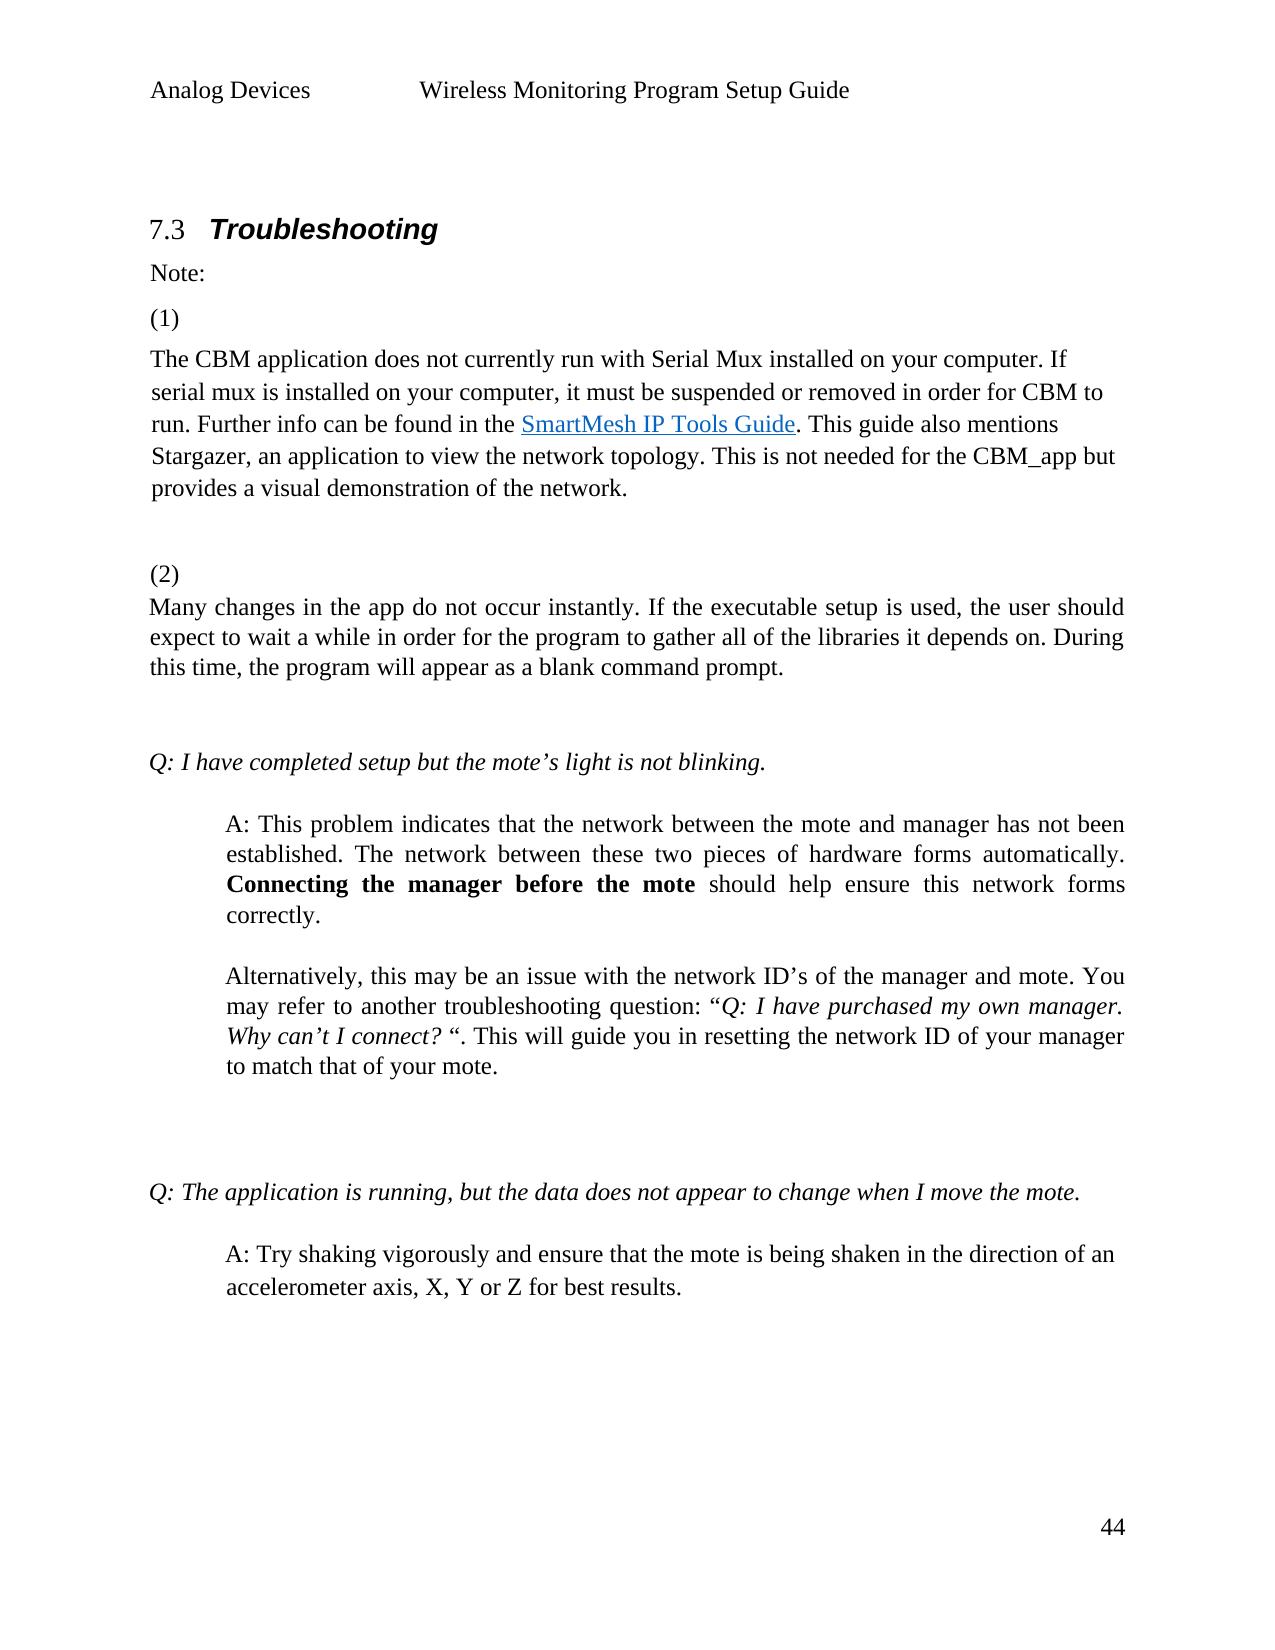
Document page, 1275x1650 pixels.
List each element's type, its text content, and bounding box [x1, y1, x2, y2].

text (2) [150, 559, 1126, 588]
text A: This problem indicates that the network between the mote and manager has not been established. The network between these two pieces of hardware forms automatically. Connecting the manager before the mote should help ensure this network forms correctly. [225, 809, 1126, 928]
text A: Try shaking vigorously and ensure that the mote is being shaken in the direction of an accelerometer axis, X, Y or Z for best results. [225, 1239, 1126, 1300]
text Q: I have completed setup but the mote’s light is not blinking. [148, 747, 1206, 776]
text Q: The application is running, but the data does not appear to change when I move the mote. [148, 1177, 1206, 1206]
text Alternatively, this may be an issue with the network ID’s of the manager and mote. You may refer to another troubleshooting question: “Q: I have purchased my own manager. Why can’t I connect? “. This will guide you in resetting the network ID of your manager to match that of your mote. [225, 961, 1126, 1080]
text The CBM application does not currently run with Serial Mux installed on your computer. If serial mux is installed on your computer, it must be suspended or removed in order for CBM to run. Further info can be found in the SmartMesh IP Tools Guide. This guide also mentions Stargazer, an application to view the network topology. This is not needed for the CBM_app but provides a visual demonstration of the network. [150, 344, 1126, 502]
text Note: [150, 258, 1126, 287]
text (1) [150, 303, 1126, 332]
subtitle Troubleshooting [148, 212, 1206, 246]
text Many changes in the app do not occur instantly. If the executable setup is used, the user should expect to wait a while in order for the program to gather all of the libraries it depends on. During this time, the program will appear as a blank command prompt. [148, 592, 1126, 681]
